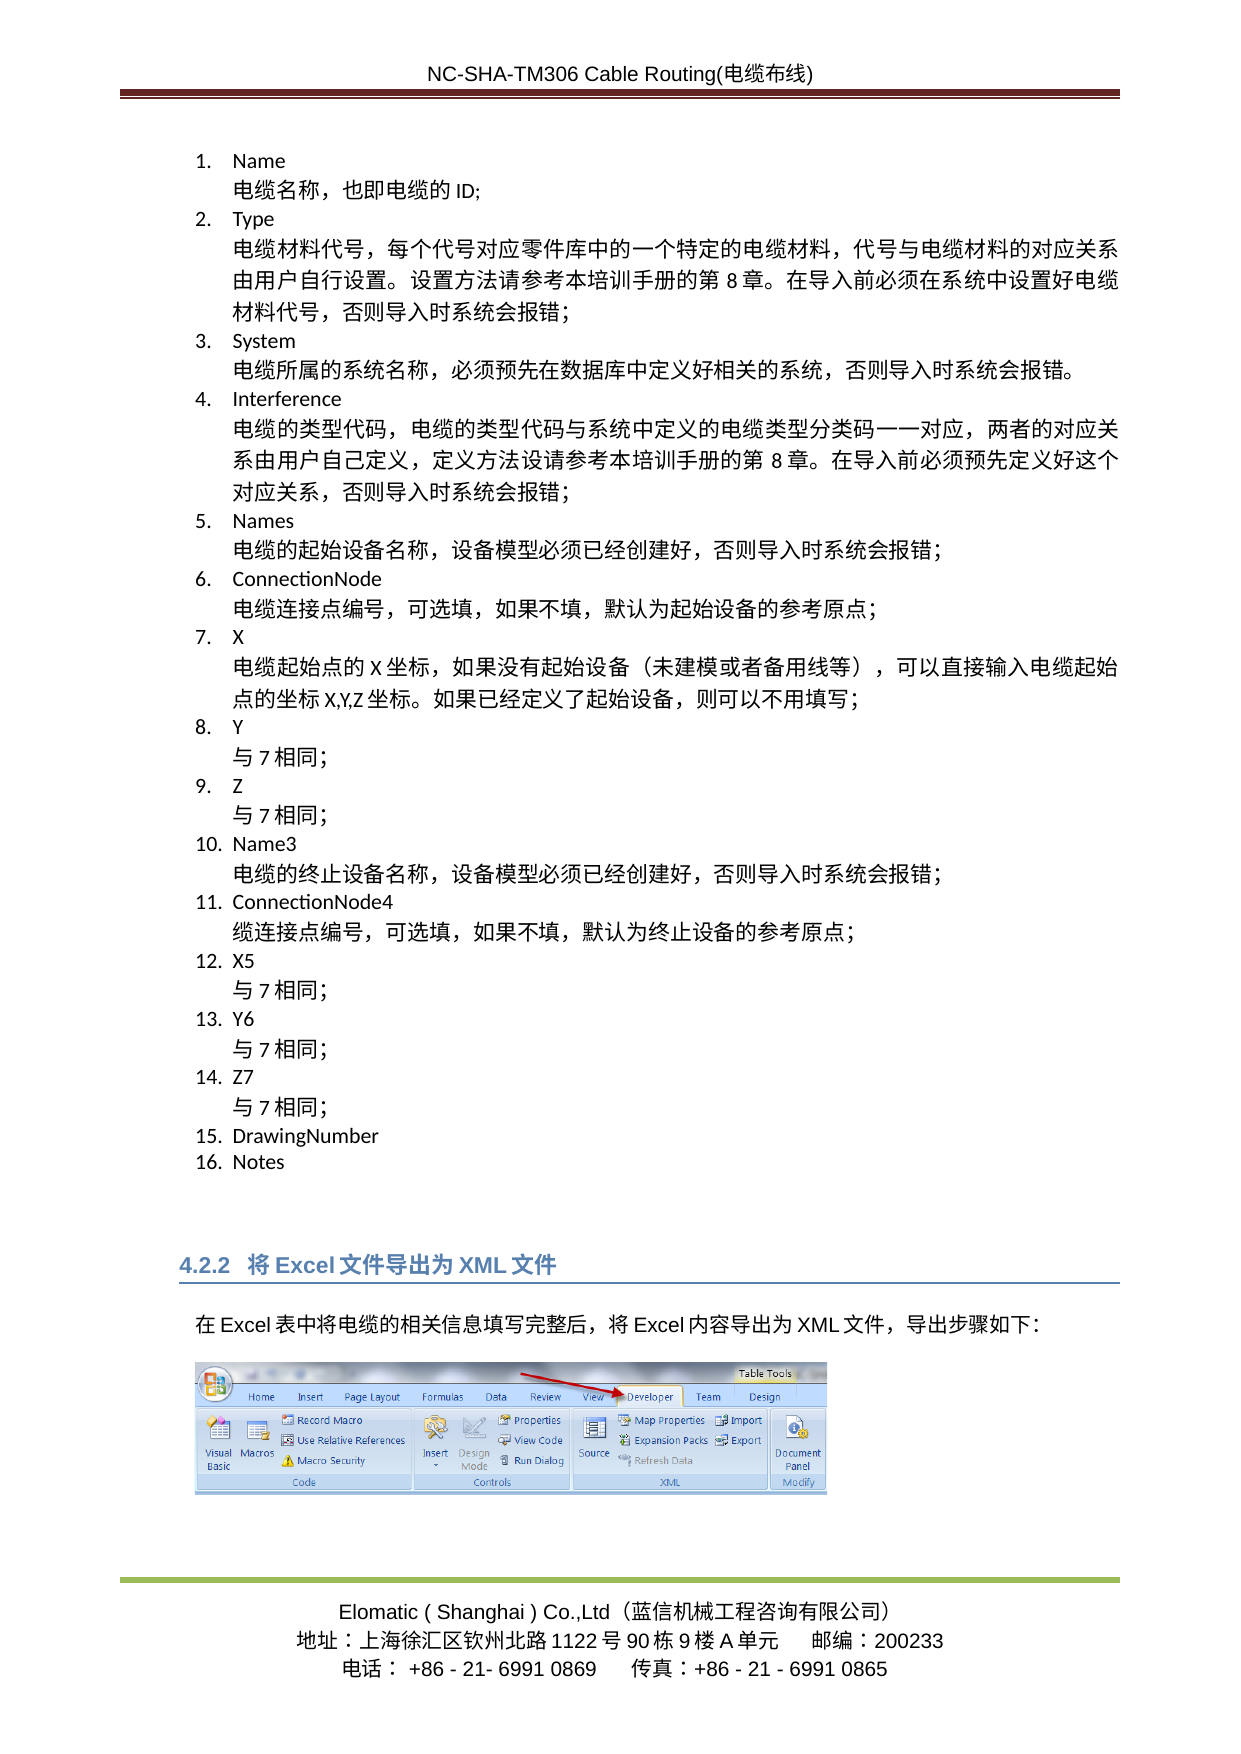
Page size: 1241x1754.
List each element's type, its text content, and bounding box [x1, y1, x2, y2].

list Y6 [195, 1005, 1120, 1032]
list Name [195, 147, 1120, 173]
list X [195, 623, 1120, 650]
list DrawingNumber [195, 1122, 1120, 1148]
list 电缆连接点编号，可选填，如果不填，默认为起始设备的参考原点； [232, 592, 1120, 623]
list System [195, 327, 1120, 353]
list 电缆的类型代码，电缆的类型代码与系统中定义的电缆类型分类码一一对应，两者的对应关系由用户自己定义，定义方法设请参考本培训手册的第8章。在导入前必须预先定义好这个对应关系，否则导入时系统会报错； [232, 412, 1120, 507]
list Name3 [195, 830, 1120, 857]
list 电缆名称，也即电缆的ID; [232, 173, 1120, 205]
list Type [195, 205, 1120, 232]
list Y [195, 713, 1120, 740]
picture [194, 1362, 828, 1495]
subtitle 将Excel文件导出为XML文件 [179, 1247, 1120, 1282]
list 与7相同； [232, 1032, 1120, 1063]
list ConnectionNode4 [195, 888, 1120, 915]
list 电缆的起始设备名称，设备模型必须已经创建好，否则导入时系统会报错； [232, 533, 1120, 565]
list 与7相同； [232, 973, 1120, 1005]
list Interference [195, 385, 1120, 412]
list 与7相同； [232, 798, 1120, 830]
list X5 [195, 947, 1120, 973]
list 缆连接点编号，可选填，如果不填，默认为终止设备的参考原点； [232, 915, 1120, 947]
list 电缆的终止设备名称，设备模型必须已经创建好，否则导入时系统会报错； [232, 857, 1120, 888]
list 电缆起始点的X坐标，如果没有起始设备（未建模或者备用线等），可以直接输入电缆起始点的坐标X,Y,Z坐标。如果已经定义了起始设备，则可以不用填写； [232, 650, 1120, 713]
list Names [195, 507, 1120, 533]
text 在Excel表中将电缆的相关信息填写完整后，将Excel内容导出为XML文件，导出步骤如下： [120, 1308, 1120, 1339]
list 与7相同； [232, 740, 1120, 772]
list 电缆材料代号，每个代号对应零件库中的一个特定的电缆材料，代号与电缆材料的对应关系由用户自行设置。设置方法请参考本培训手册的第8章。在导入前必须在系统中设置好电缆材料代号，否则导入时系统会报错； [232, 232, 1120, 327]
list ConnectionNode [195, 565, 1120, 592]
list Notes [195, 1148, 1120, 1175]
list Z7 [195, 1063, 1120, 1090]
list 电缆所属的系统名称，必须预先在数据库中定义好相关的系统，否则导入时系统会报错。 [232, 353, 1120, 385]
list 与7相同； [232, 1090, 1120, 1122]
list Z [195, 772, 1120, 798]
